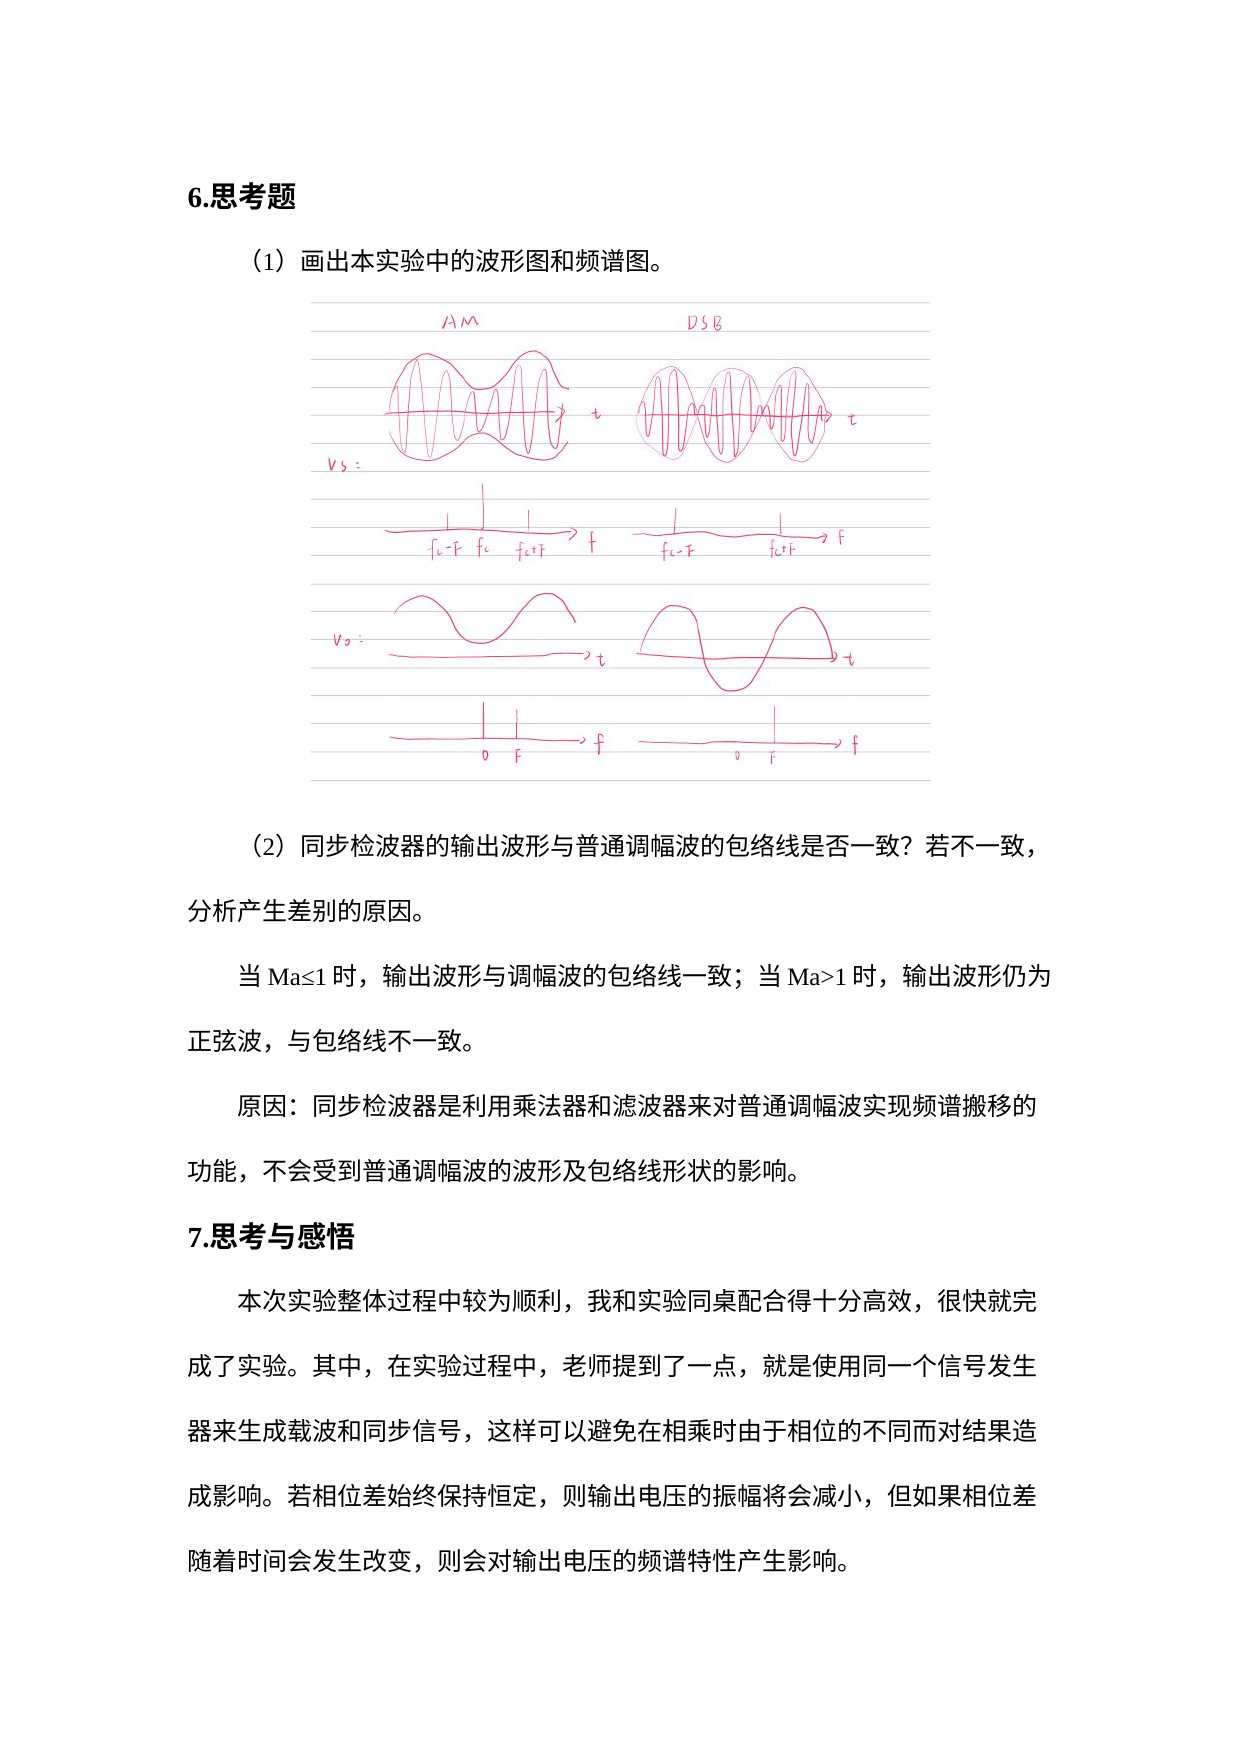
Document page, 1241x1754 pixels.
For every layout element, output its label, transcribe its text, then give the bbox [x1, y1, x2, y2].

text 6.思考题 [187, 162, 1053, 227]
text 原因：同步检波器是利用乘法器和滤波器来对普通调幅波实现频谱搬移的功能，不会受到普通调幅波的波形及包络线形状的影响。 [187, 1072, 1053, 1202]
text 本次实验整体过程中较为顺利，我和实验同桌配合得十分高效，很快就完成了实验。其中，在实验过程中，老师提到了一点，就是使用同一个信号发生器来生成载波和同步信号，这样可以避免在相乘时由于相位的不同而对结果造成影响。若相位差始终保持恒定，则输出电压的振幅将会减小，但如果相位差随着时间会发生改变，则会对输出电压的频谱特性产生影响。 [187, 1267, 1053, 1592]
picture [310, 292, 930, 794]
text 7.思考与感悟 [187, 1202, 1053, 1267]
text （2）同步检波器的输出波形与普通调幅波的包络线是否一致？若不一致，分析产生差别的原因。 [187, 812, 1053, 942]
text （1）画出本实验中的波形图和频谱图。 [187, 227, 1053, 292]
text 当Ma≤1时，输出波形与调幅波的包络线一致；当Ma>1时，输出波形仍为正弦波，与包络线不一致。 [187, 942, 1053, 1072]
